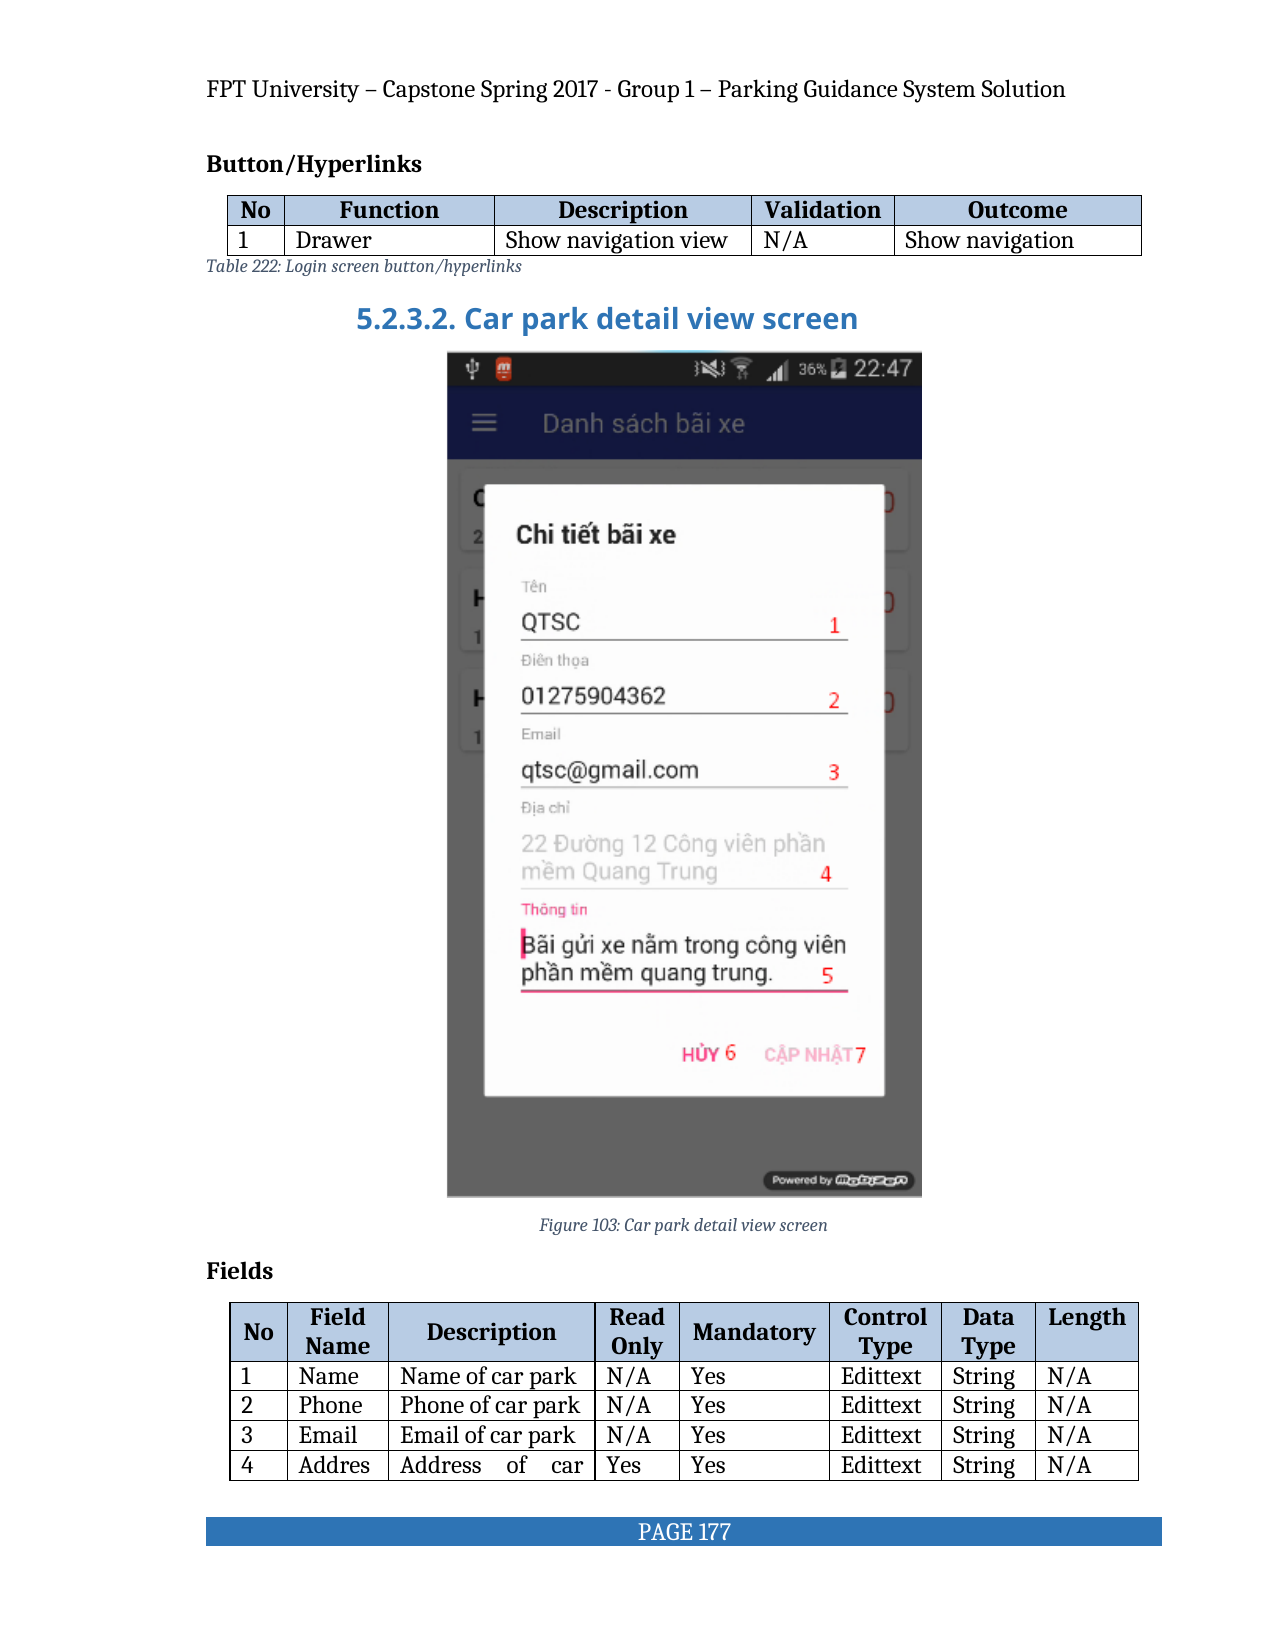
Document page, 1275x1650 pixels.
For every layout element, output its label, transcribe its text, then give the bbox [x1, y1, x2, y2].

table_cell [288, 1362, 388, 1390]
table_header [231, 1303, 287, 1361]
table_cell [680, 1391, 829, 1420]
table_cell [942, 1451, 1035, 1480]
picture [446, 350, 922, 1198]
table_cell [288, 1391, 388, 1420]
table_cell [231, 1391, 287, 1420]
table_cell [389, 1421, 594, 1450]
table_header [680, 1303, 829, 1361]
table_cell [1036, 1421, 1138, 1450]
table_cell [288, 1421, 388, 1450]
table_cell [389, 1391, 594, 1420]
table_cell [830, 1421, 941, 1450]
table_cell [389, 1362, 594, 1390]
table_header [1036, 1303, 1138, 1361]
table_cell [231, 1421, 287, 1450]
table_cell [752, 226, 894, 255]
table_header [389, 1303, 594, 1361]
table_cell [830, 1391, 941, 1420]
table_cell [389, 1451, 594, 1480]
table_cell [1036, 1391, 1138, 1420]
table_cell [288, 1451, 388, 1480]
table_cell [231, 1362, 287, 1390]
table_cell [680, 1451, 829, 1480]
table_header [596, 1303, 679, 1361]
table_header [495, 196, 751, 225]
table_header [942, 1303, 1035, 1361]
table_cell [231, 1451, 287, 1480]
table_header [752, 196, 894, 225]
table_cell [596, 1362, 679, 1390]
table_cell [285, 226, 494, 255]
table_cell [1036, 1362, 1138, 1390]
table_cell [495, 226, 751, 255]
text Figure 103: Car park detail view screen [206, 1214, 1162, 1236]
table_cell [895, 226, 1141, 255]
text Button/Hyperlinks [206, 150, 1162, 179]
text Table 222: Login screen button/hyperlinks [206, 256, 1162, 278]
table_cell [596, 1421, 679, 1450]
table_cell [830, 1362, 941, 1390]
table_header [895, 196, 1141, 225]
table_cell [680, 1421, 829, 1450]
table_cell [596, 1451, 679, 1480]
subtitle Car park detail view screen [206, 298, 1162, 338]
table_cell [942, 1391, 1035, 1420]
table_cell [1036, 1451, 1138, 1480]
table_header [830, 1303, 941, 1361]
text Fields [206, 1257, 1162, 1285]
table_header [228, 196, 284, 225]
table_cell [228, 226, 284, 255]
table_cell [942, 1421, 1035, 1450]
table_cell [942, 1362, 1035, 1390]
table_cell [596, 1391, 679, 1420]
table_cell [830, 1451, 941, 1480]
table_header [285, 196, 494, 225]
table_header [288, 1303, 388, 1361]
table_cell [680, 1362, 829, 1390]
